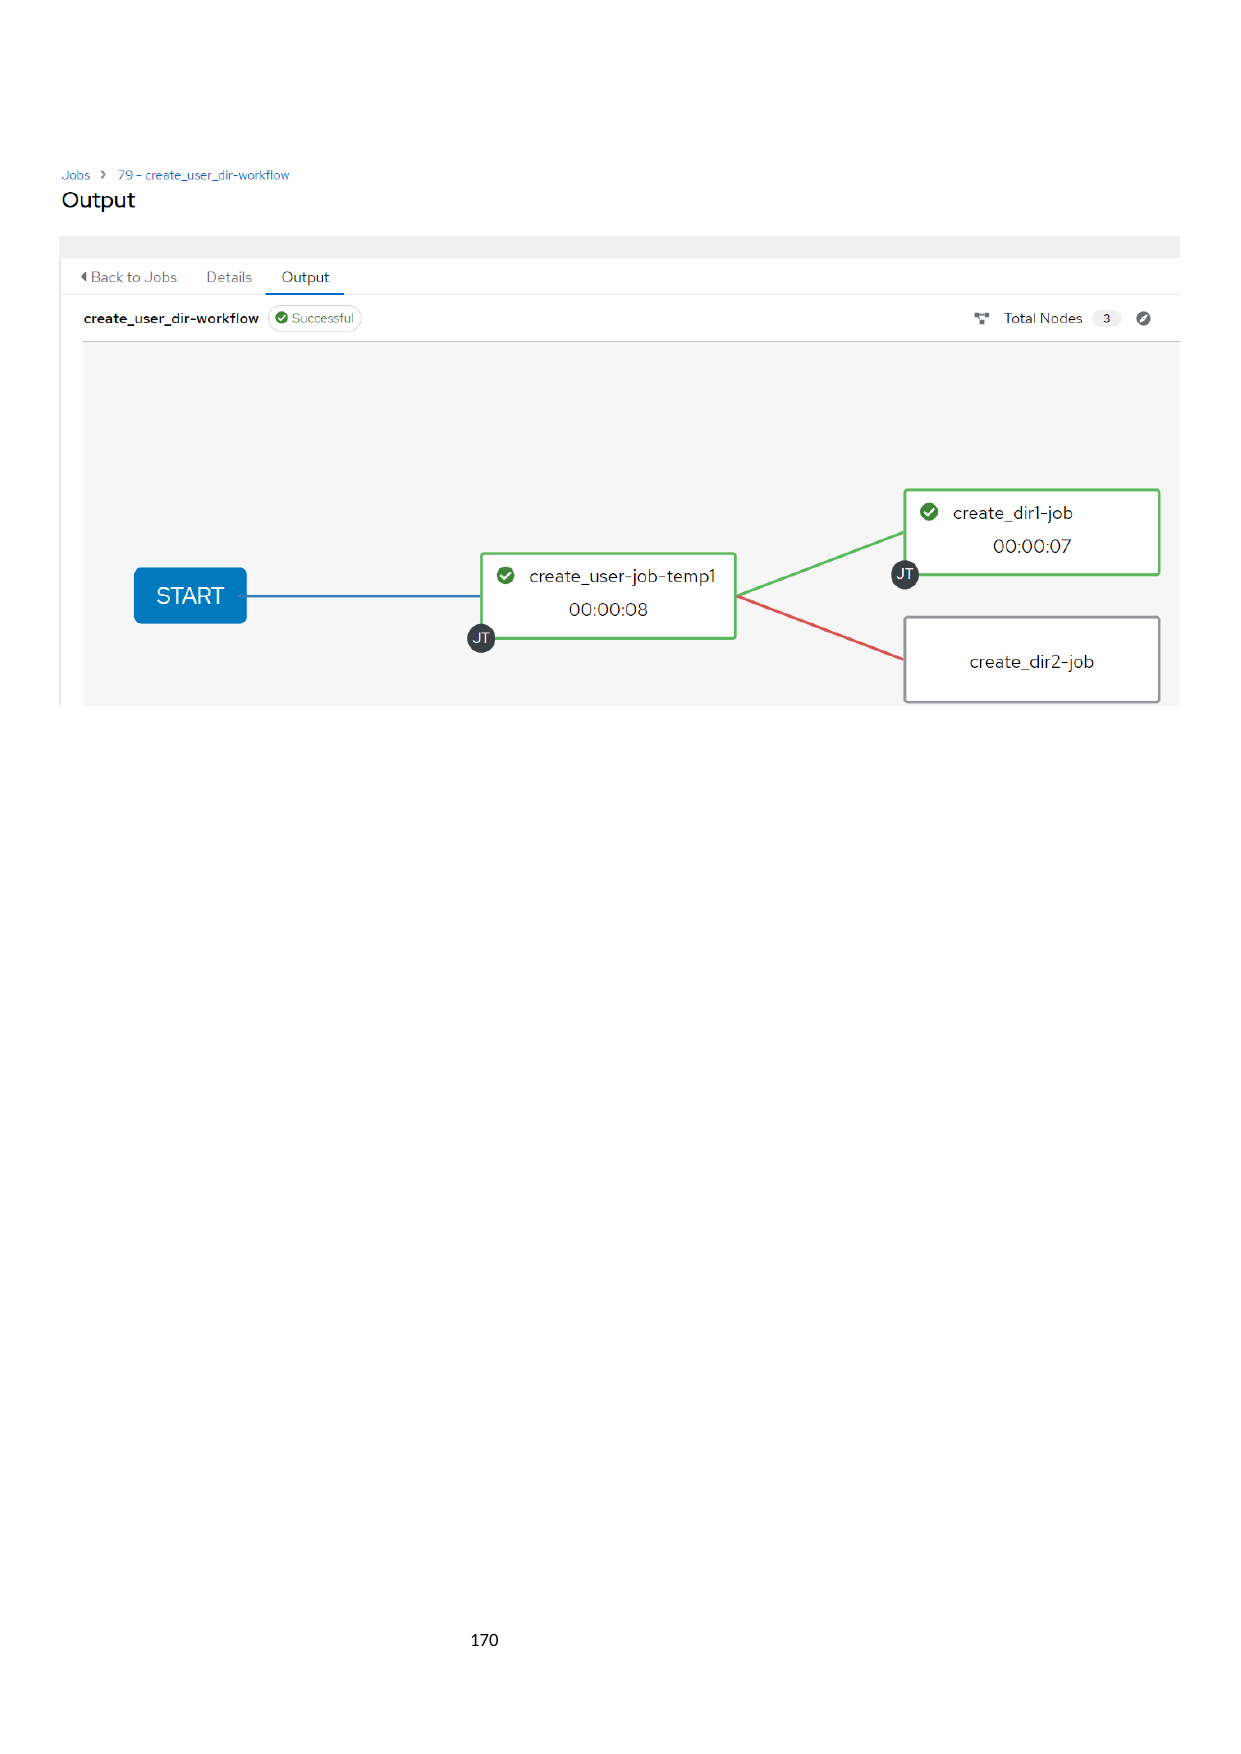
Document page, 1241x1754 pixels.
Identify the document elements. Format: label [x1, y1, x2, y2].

picture [59, 162, 1180, 706]
